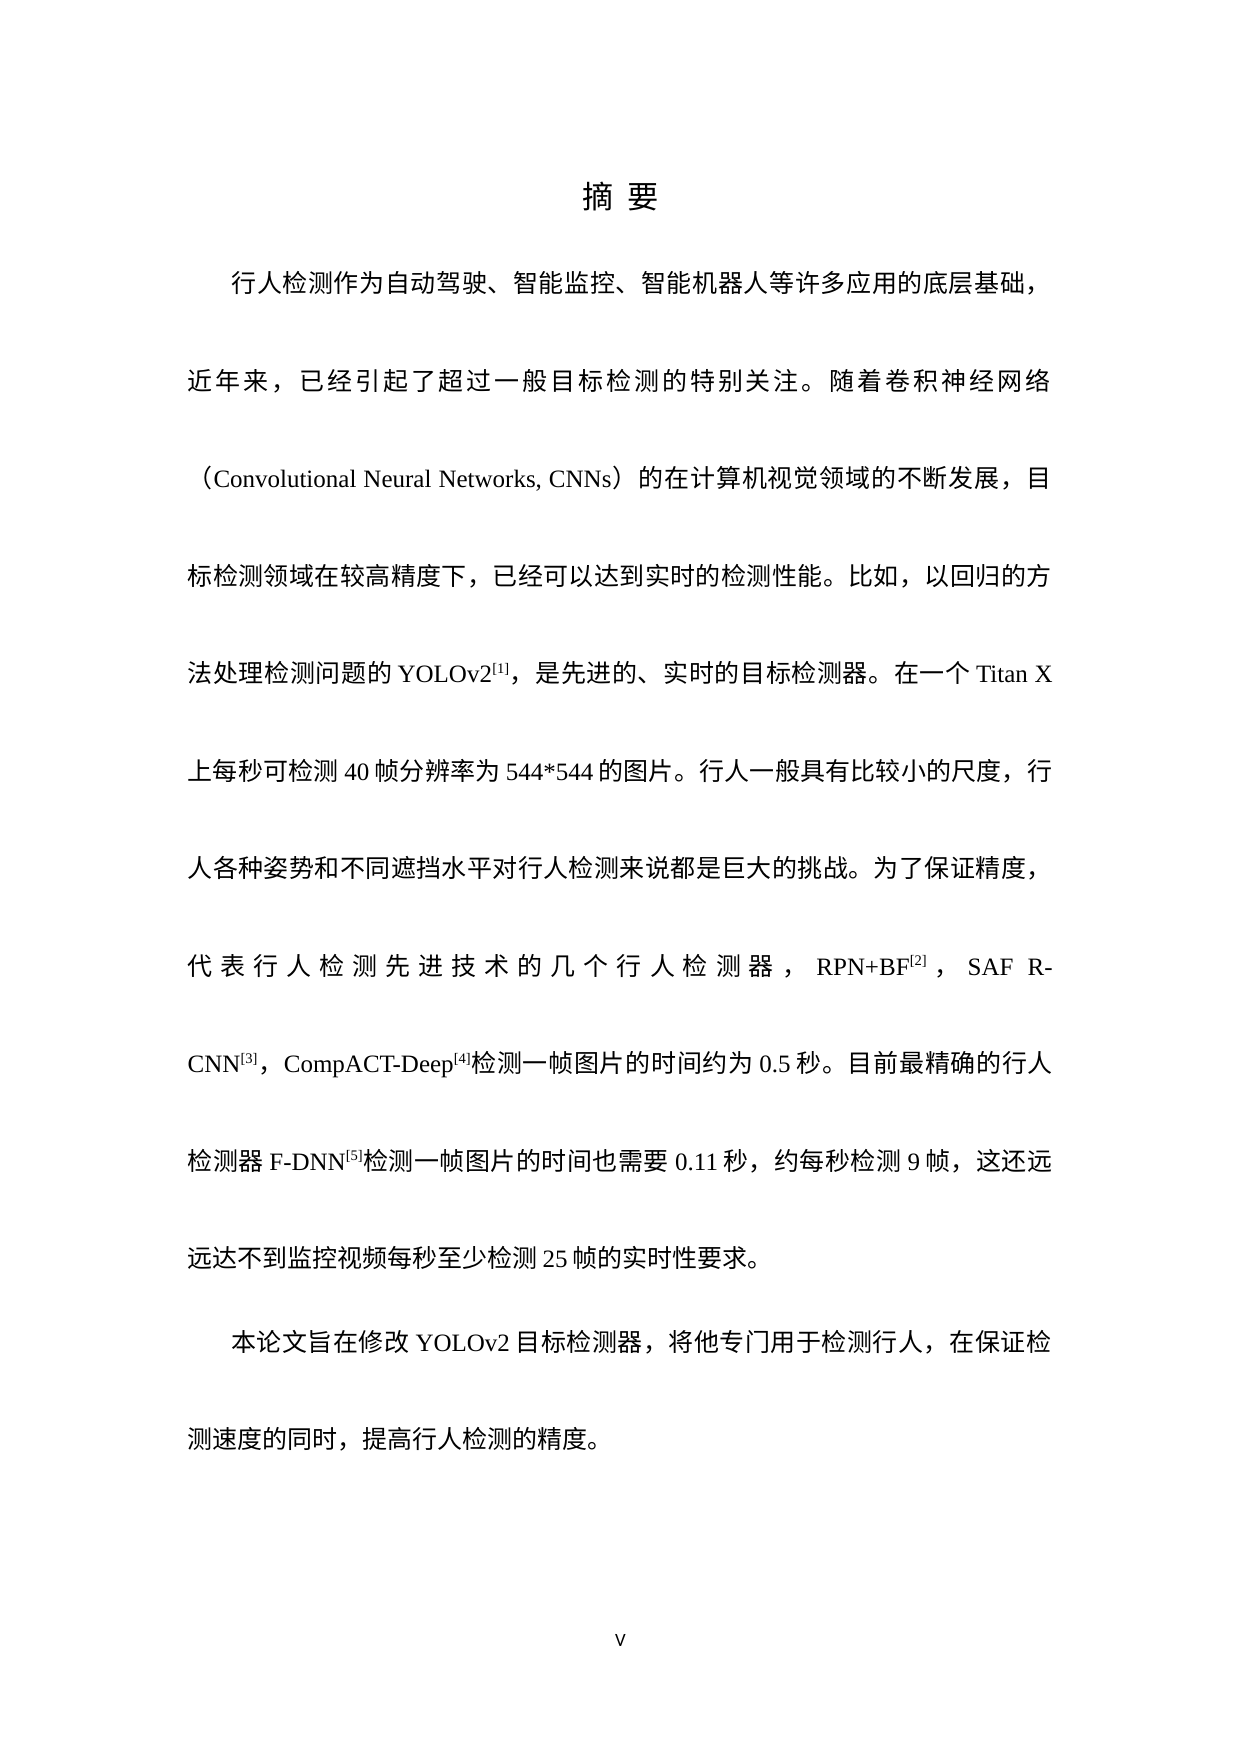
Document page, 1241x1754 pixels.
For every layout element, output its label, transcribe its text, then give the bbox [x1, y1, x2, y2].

text 本论文旨在修改YOLOv2目标检测器，将他专门用于检测行人，在保证检测速度的同时，提高行人检测的精度。 [187, 1308, 1053, 1470]
text 摘 要 [187, 162, 1053, 227]
text 行人检测作为自动驾驶、智能监控、智能机器人等许多应用的底层基础，近年来，已经引起了超过一般目标检测的特别关注。随着卷积神经网络（Convolutional Neural Networks, CNNs）的在计算机视觉领域的不断发展，目标检测领域在较高精度下，已经可以达到实时的检测性能。比如，以回归的方法处理检测问题的YOLOv2[1]，是先进的、实时的目标检测器。在一个Titan X上每秒可检测40帧分辨率为544*544的图片。行人一般具有比较小的尺度，行人各种姿势和不同遮挡水平对行人检测来说都是巨大的挑战。为了保证精度，代表行人检测先进技术的几个行人检测器，RPN+BF[2]，SAF R-CNN[3]，CompACT-Deep[4]检测一帧图片的时间约为0.5秒。目前最精确的行人检测器F-DNN[5]检测一帧图片的时间也需要0.11秒，约每秒检测9帧，这还远远达不到监控视频每秒至少检测25帧的实时性要求。 [187, 249, 1053, 1289]
